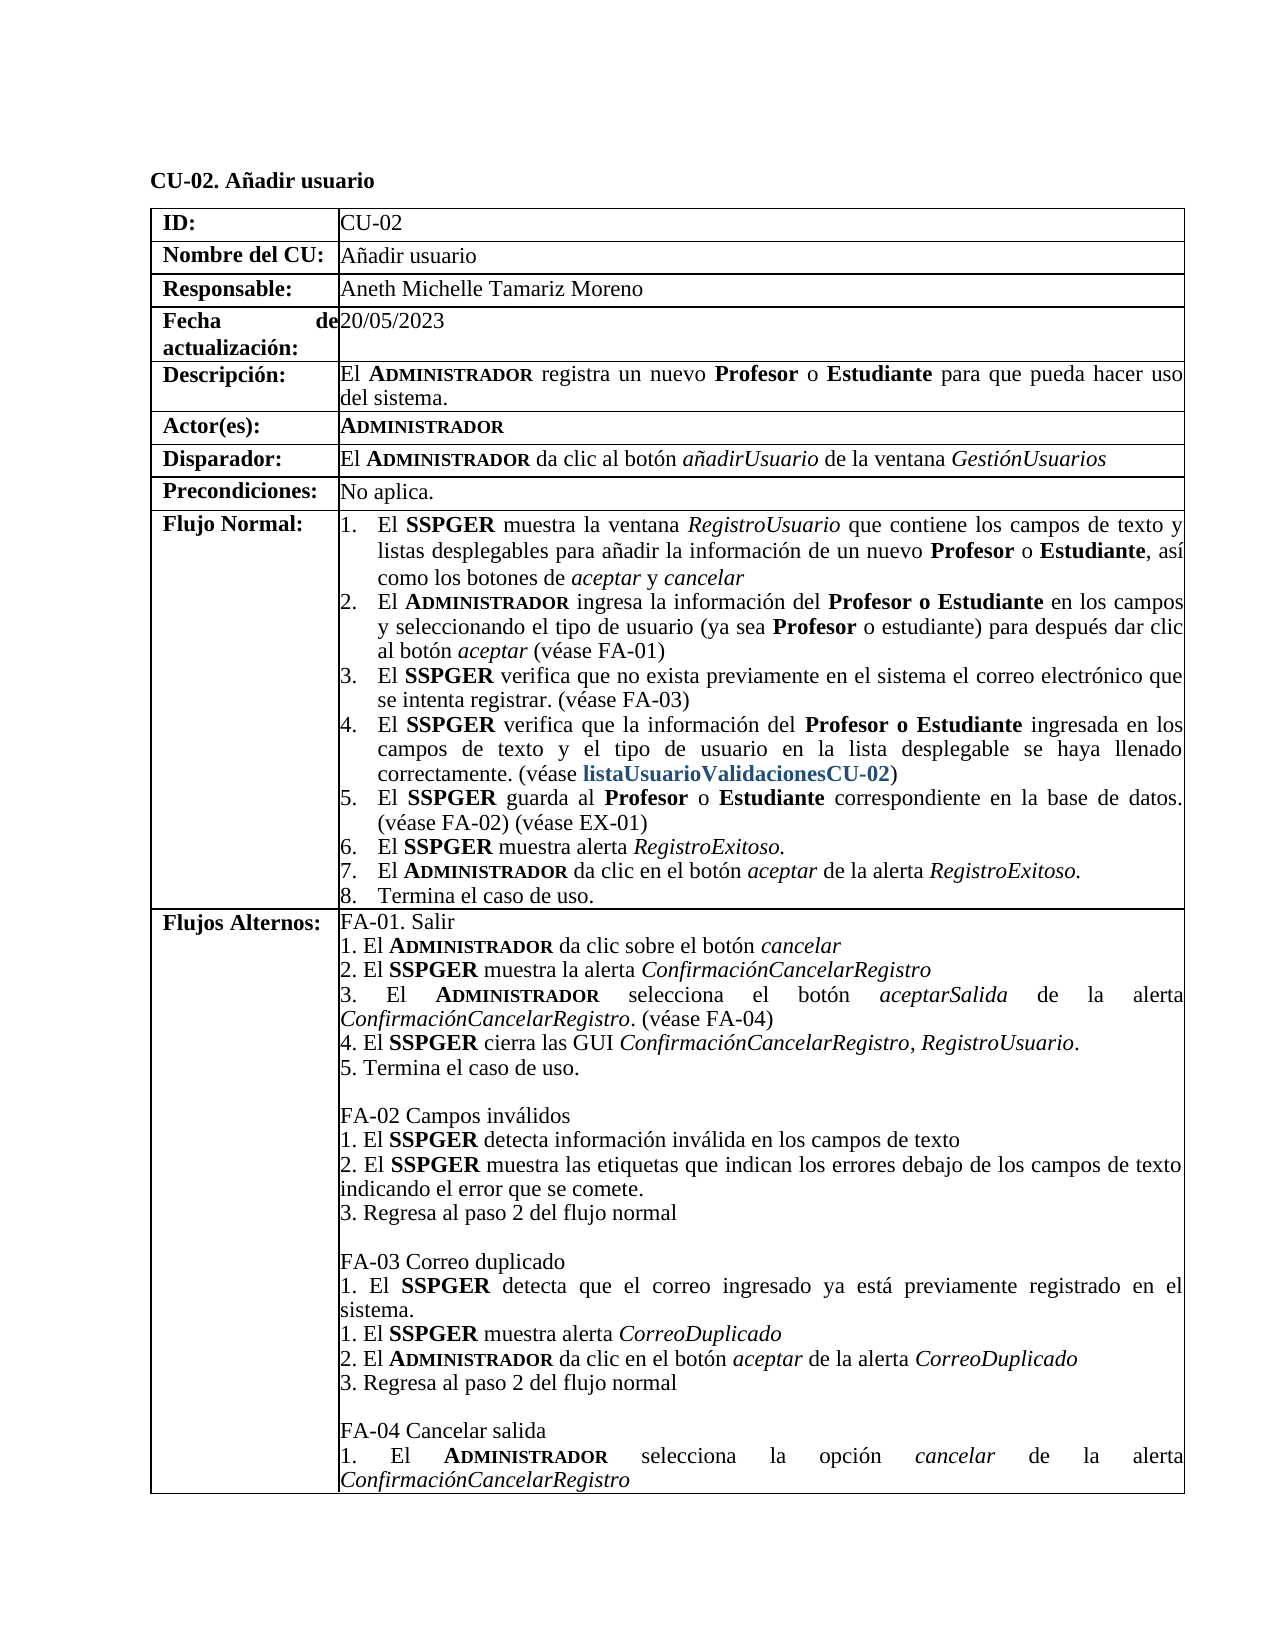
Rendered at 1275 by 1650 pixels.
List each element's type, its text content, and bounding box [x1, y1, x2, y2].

table_cell El Administrador da clic al botón añadirUsuario de la ventana GestiónUsuarios [340, 445, 1184, 476]
table_cell Fecha de actualización: [152, 308, 338, 361]
table_cell 20/05/2023 [340, 308, 1184, 361]
table_header CU-02 [340, 209, 1184, 241]
table_header ID: [152, 209, 338, 241]
table_cell El Administrador registra un nuevo Profesor o Estudiante para que pueda hacer uso del sistema. [340, 362, 1184, 411]
table_cell No aplica. [340, 478, 1184, 509]
table_cell Precondiciones: [152, 478, 338, 509]
table_cell El SSPGER muestra la ventana RegistroUsuario que contiene los campos de texto y listas desplegables para añadir la información de un nuevo Profesor o Estudiante, así como los botones de aceptar y cancelar El Administrador ingresa la información del Profesor o Estudiante en los campos y seleccionando el tipo de usuario (ya sea Profesor o estudiante) para después dar clic al botón aceptar (véase FA-01) El SSPGER verifica que no exista previamente en el sistema el correo electrónico que se intenta registrar. (véase FA-03) El SSPGER verifica que la información del Profesor o Estudiante ingresada en los campos de texto y el tipo de usuario en la lista desplegable se haya llenado correctamente. (véase listaUsuarioValidacionesCU-02) El SSPGER guarda al Profesor o Estudiante correspondiente en la base de datos. (véase FA-02) (véase EX-01) El SSPGER muestra alerta RegistroExitoso. El Administrador da clic en el botón aceptar de la alerta RegistroExitoso. Termina el caso de uso. [340, 511, 1184, 908]
table_cell Añadir usuario [340, 242, 1184, 273]
table_cell Administrador [340, 412, 1184, 444]
table_cell Actor(es): [152, 412, 338, 444]
table_cell Disparador: [152, 445, 338, 476]
table_cell Aneth Michelle Tamariz Moreno [340, 275, 1184, 306]
text CU-02. Añadir usuario [150, 167, 1125, 193]
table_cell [340, 910, 1184, 1492]
table_cell Flujo Normal: [152, 511, 338, 908]
table_cell Descripción: [152, 362, 338, 411]
table_cell Flujos Alternos: [152, 910, 338, 1492]
table_cell Nombre del CU: [152, 242, 338, 273]
table_cell Responsable: [152, 275, 338, 306]
